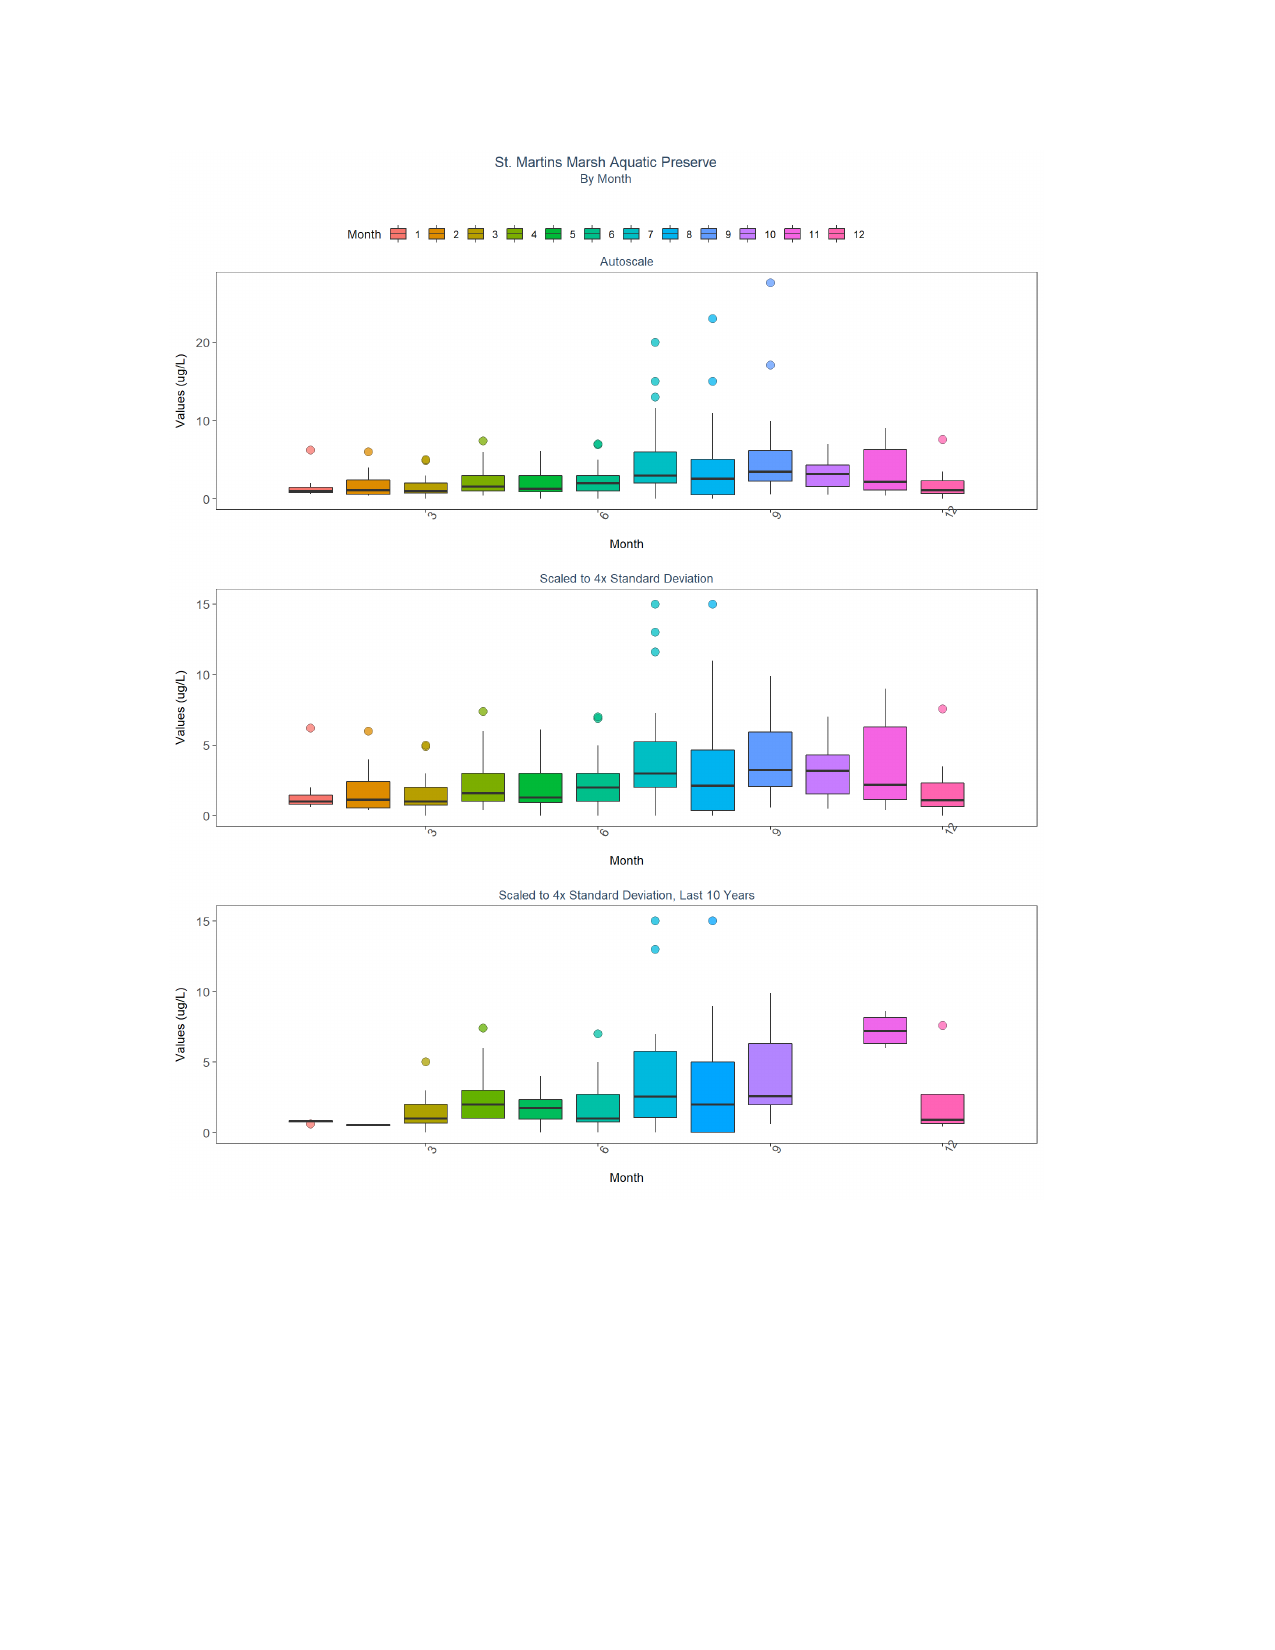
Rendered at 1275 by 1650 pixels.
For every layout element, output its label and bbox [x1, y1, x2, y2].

picture [168, 150, 1044, 1200]
